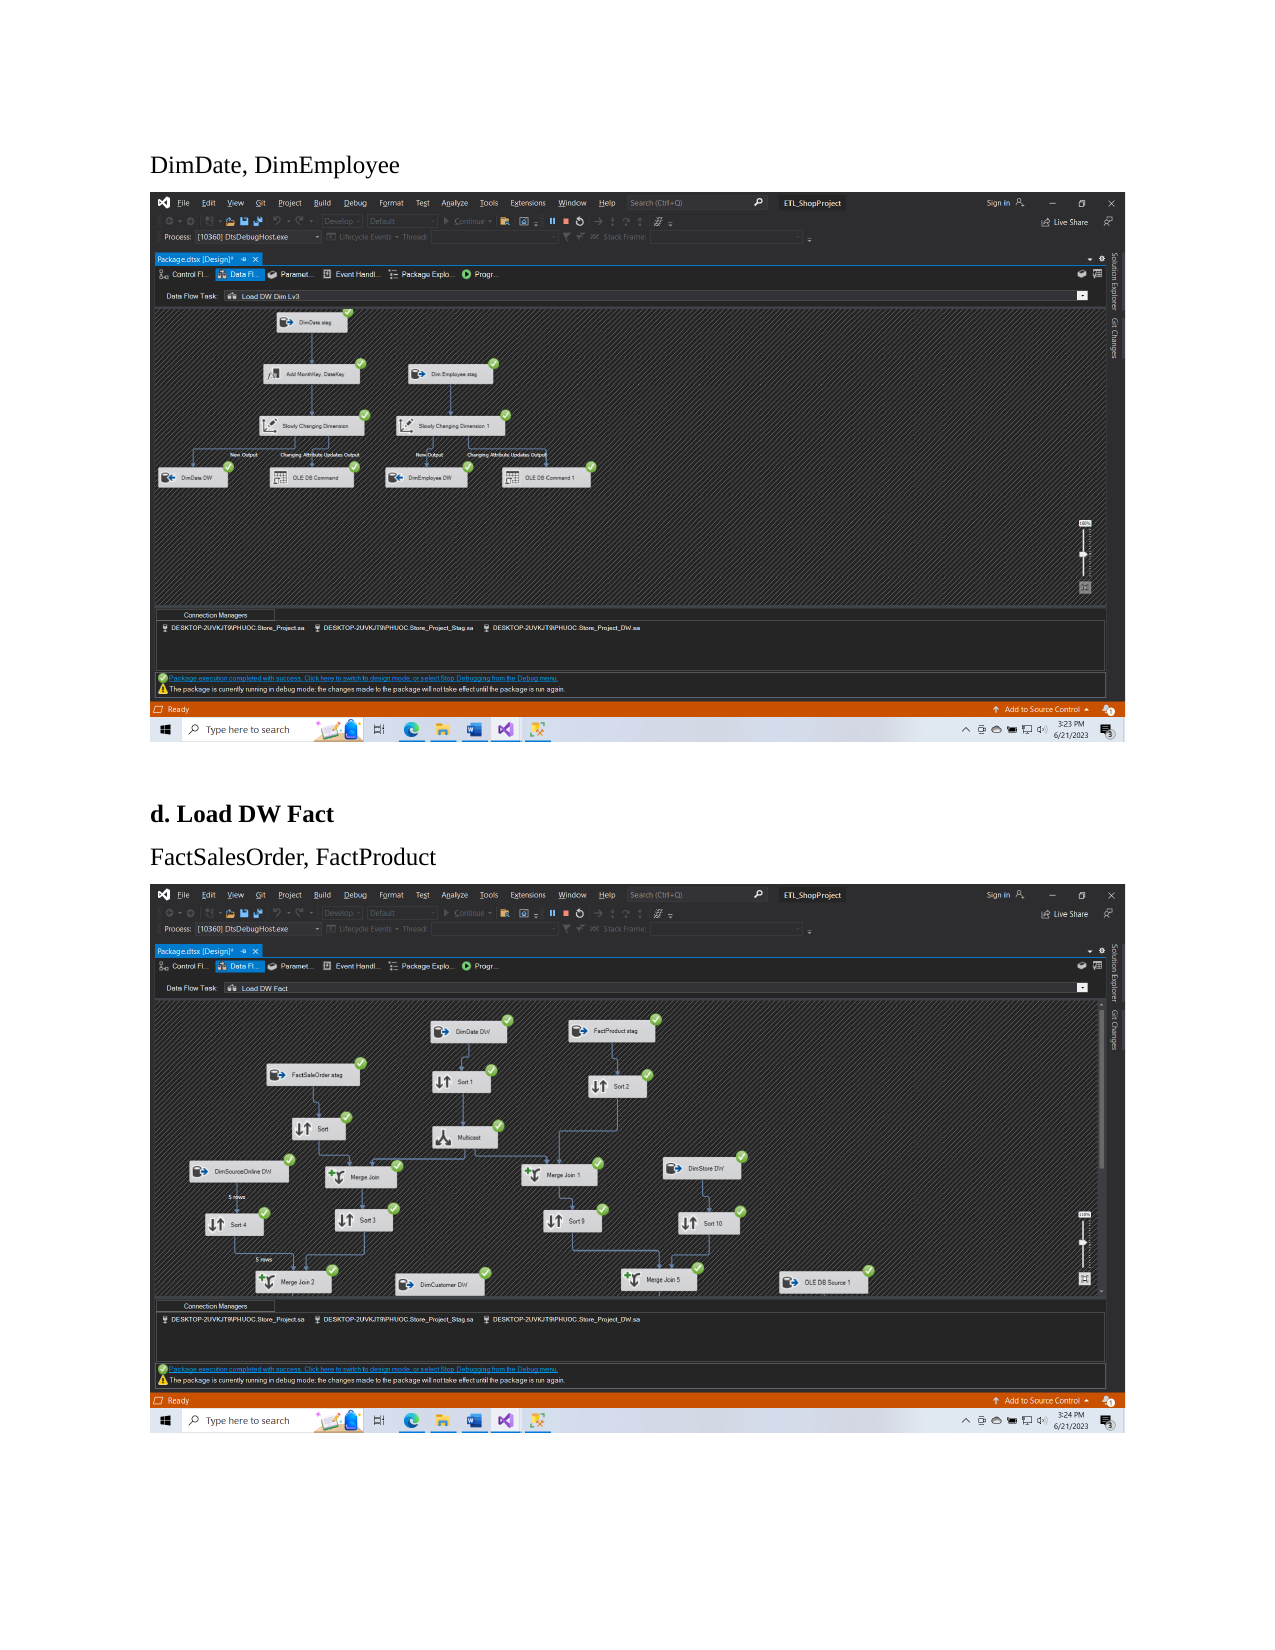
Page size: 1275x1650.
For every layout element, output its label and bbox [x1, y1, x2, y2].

picture [150, 884, 1125, 1433]
picture [150, 192, 1125, 742]
list [106, 150, 1125, 1476]
